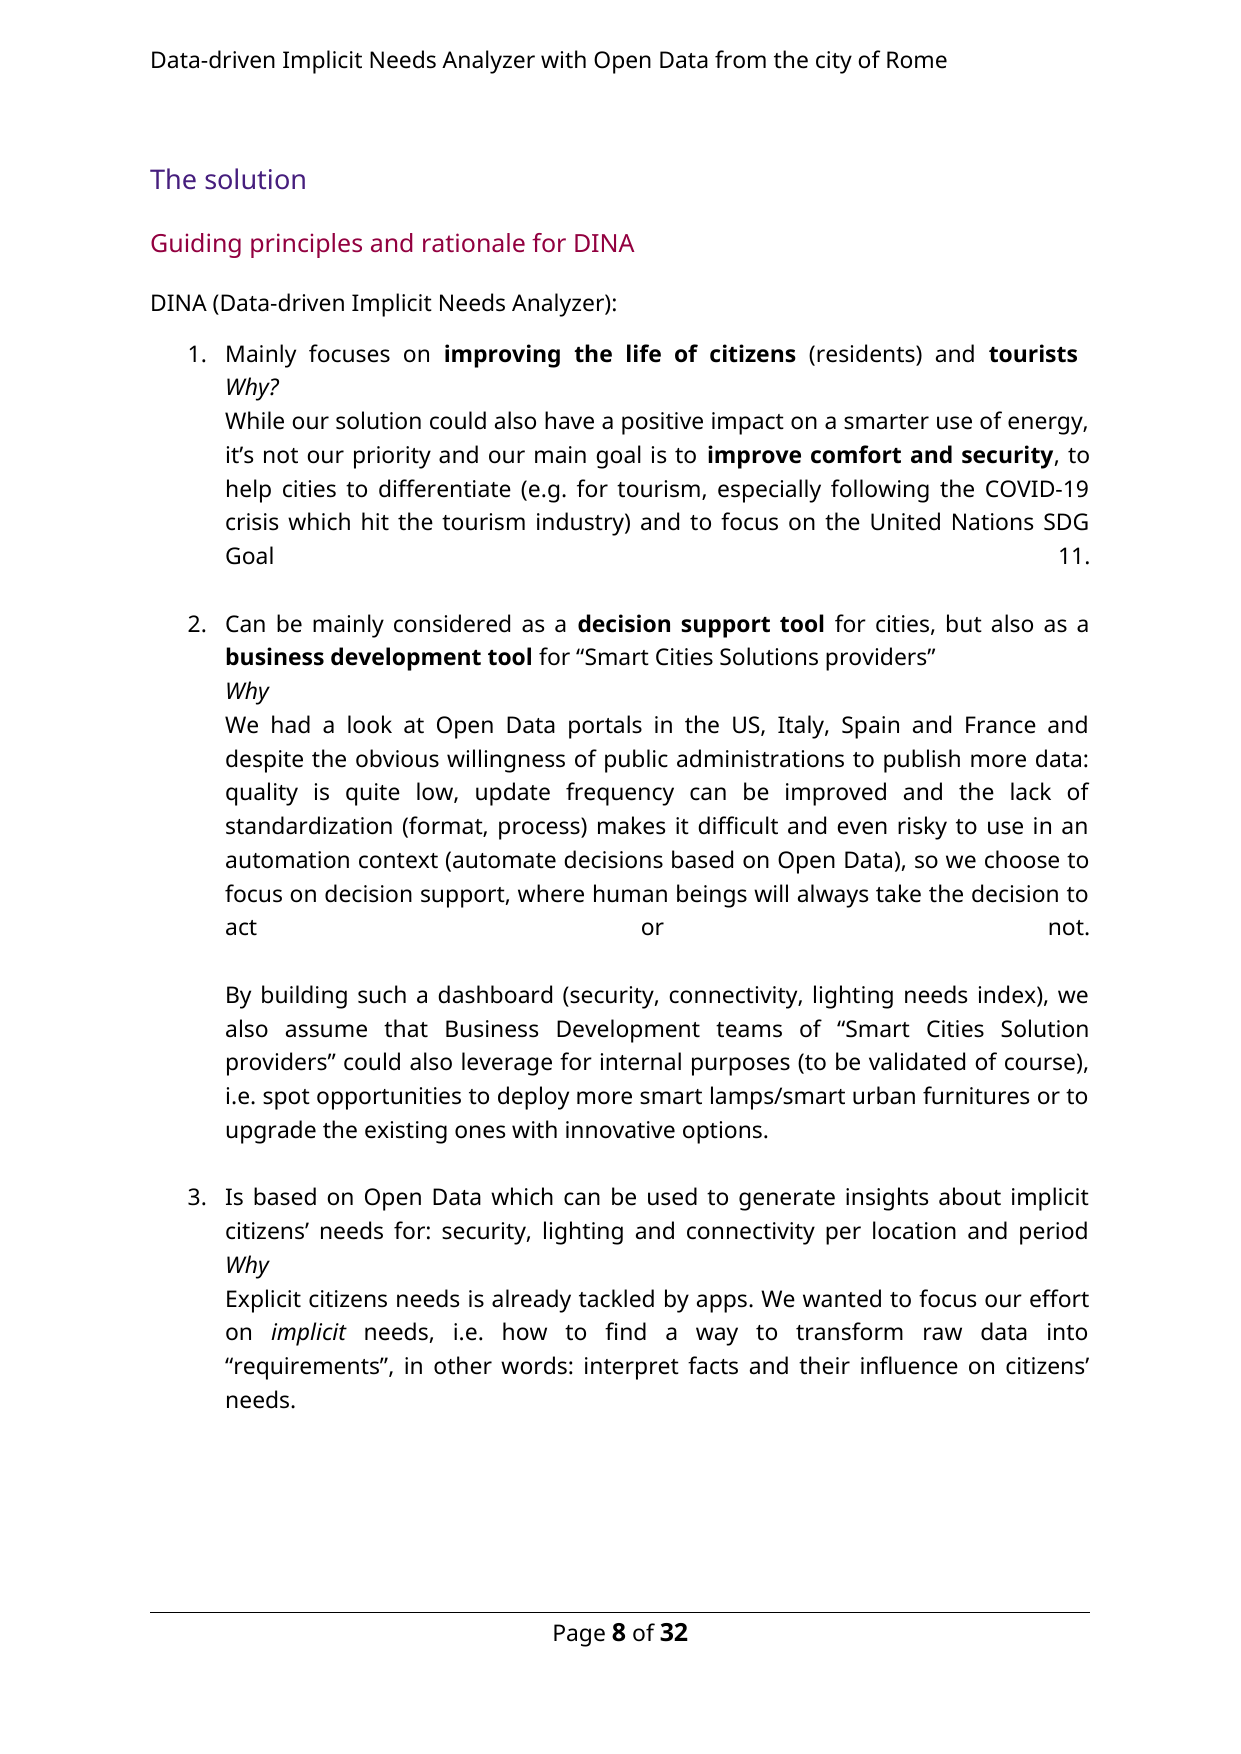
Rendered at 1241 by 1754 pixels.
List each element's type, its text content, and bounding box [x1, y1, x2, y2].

list Mainly focuses on improving the life of citizens (residents) and tourists Why? While our solution could also have a positive impact on a smarter use of energy, it’s not our priority and our main goal is to improve comfort and security, to help cities to differentiate (e.g. for tourism, especially following the COVID-19 crisis which hit the tourism industry) and to focus on the United Nations SDG Goal 11. [187, 338, 1090, 605]
subtitle The solution [150, 161, 1090, 197]
text DINA (Data-driven Implicit Needs Analyzer): [150, 287, 1090, 318]
list Can be mainly considered as a decision support tool for cities, but also as a business development tool for “Smart Cities Solutions providers” Why We had a look at Open Data portals in the US, Italy, Spain and France and despite the obvious willingness of public administrations to publish more data: quality is quite low, update frequency can be improved and the lack of standardization (format, process) makes it difficult and even risky to use in an automation context (automate decisions based on Open Data), so we choose to focus on decision support, where human beings will always take the decision to act or not. By building such a dashboard (security, connectivity, lighting needs index), we also assume that Business Development teams of “Smart Cities Solution providers” could also leverage for internal purposes (to be validated of course), i.e. spot opportunities to deploy more smart lamps/smart urban furnitures or to upgrade the existing ones with innovative options. [187, 608, 1090, 1179]
subtitle Guiding principles and rationale for DINA [150, 225, 1090, 259]
list Is based on Open Data which can be used to generate insights about implicit citizens’ needs for: security, lighting and connectivity per location and period Why Explicit citizens needs is already tackled by apps. We wanted to focus our effort on implicit needs, i.e. how to find a way to transform raw data into “requirements”, in other words: interpret facts and their influence on citizens’ needs. [187, 1181, 1090, 1415]
